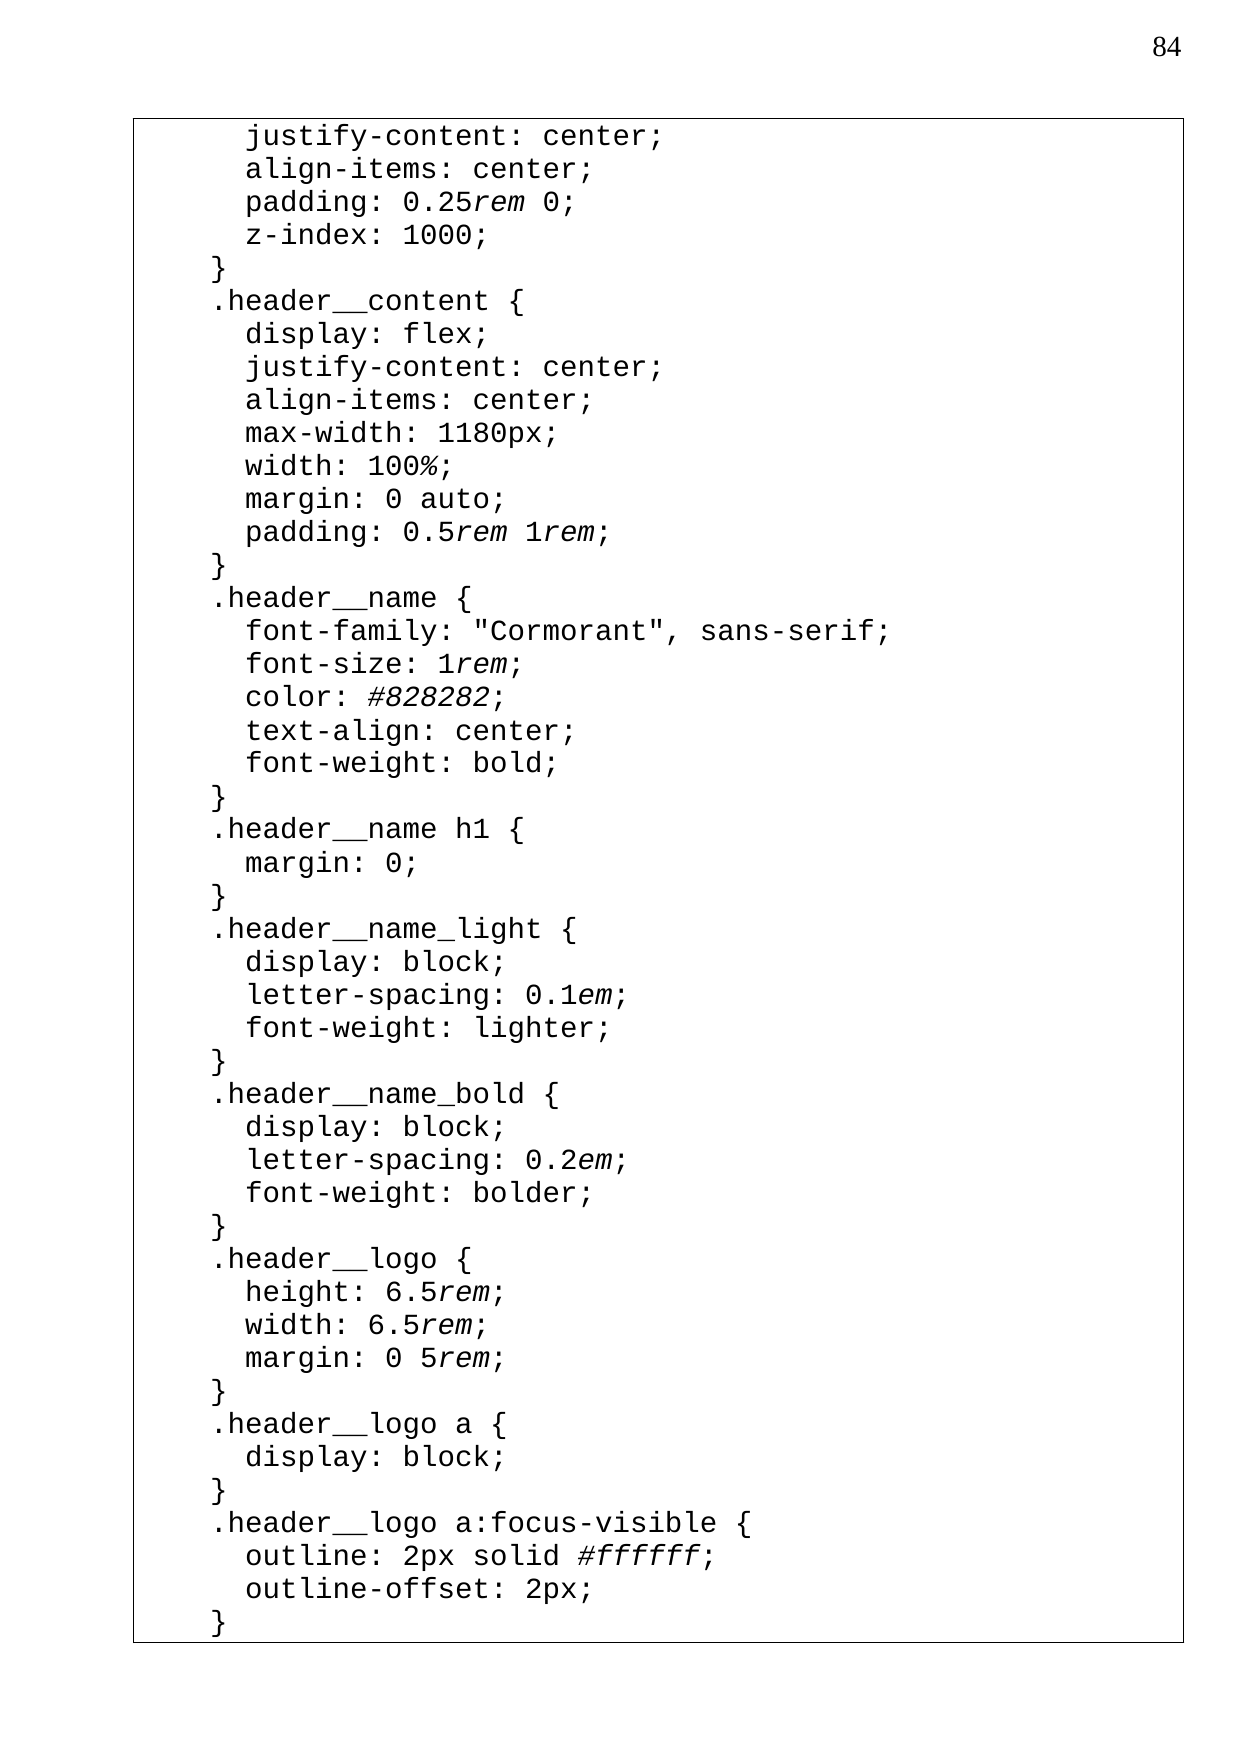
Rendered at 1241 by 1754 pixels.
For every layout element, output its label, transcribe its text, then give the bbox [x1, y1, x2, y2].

text font-weight: lighter; [136, 1013, 1181, 1046]
text .header__name_bold { [136, 1079, 1181, 1112]
text .header__content { [136, 286, 1181, 319]
text .header__logo a:focus-visible { [136, 1508, 1181, 1541]
text width: 100%; [136, 451, 1181, 484]
text font-weight: bold; [136, 749, 1181, 782]
text margin: 0 5rem; [136, 1343, 1181, 1376]
text outline: 2px solid #ffffff; [136, 1541, 1181, 1574]
text margin: 0 auto; [136, 484, 1181, 517]
text margin: 0; [136, 848, 1181, 881]
text display: block; [136, 1442, 1181, 1475]
text font-size: 1rem; [136, 649, 1181, 683]
text } [136, 1376, 1181, 1409]
text max-width: 1180px; [136, 418, 1181, 451]
text .header__logo a { [136, 1409, 1181, 1442]
text color: #828282; [136, 683, 1181, 716]
text justify-content: center; [134, 119, 1183, 154]
text } [136, 551, 1181, 583]
text padding: 0.25rem 0; [136, 187, 1181, 220]
text letter-spacing: 0.1em; [136, 980, 1181, 1013]
text display: block; [136, 947, 1181, 980]
text padding: 0.5rem 1rem; [136, 517, 1181, 551]
text } [136, 1475, 1181, 1508]
text text-align: center; [136, 716, 1181, 749]
text align-items: center; [136, 385, 1181, 418]
text outline-offset: 2px; [136, 1574, 1181, 1604]
text letter-spacing: 0.2em; [136, 1145, 1181, 1178]
text } [136, 253, 1181, 286]
text align-items: center; [136, 154, 1181, 187]
text } [136, 1211, 1181, 1244]
text } [136, 782, 1181, 815]
text display: block; [136, 1112, 1181, 1145]
text z-index: 1000; [136, 220, 1181, 253]
text font-weight: bolder; [136, 1178, 1181, 1211]
text display: flex; [136, 319, 1181, 352]
text .header__name h1 { [136, 815, 1181, 848]
text } [136, 1046, 1181, 1079]
text justify-content: center; [136, 352, 1181, 385]
text } [134, 1604, 1183, 1642]
text .header__name { [136, 583, 1181, 617]
text height: 6.5rem; [136, 1277, 1181, 1310]
text } [136, 881, 1181, 914]
text .header__logo { [136, 1244, 1181, 1277]
text font-family: "Cormorant", sans-serif; [136, 617, 1181, 649]
text .header__name_light { [136, 914, 1181, 947]
text width: 6.5rem; [136, 1310, 1181, 1343]
